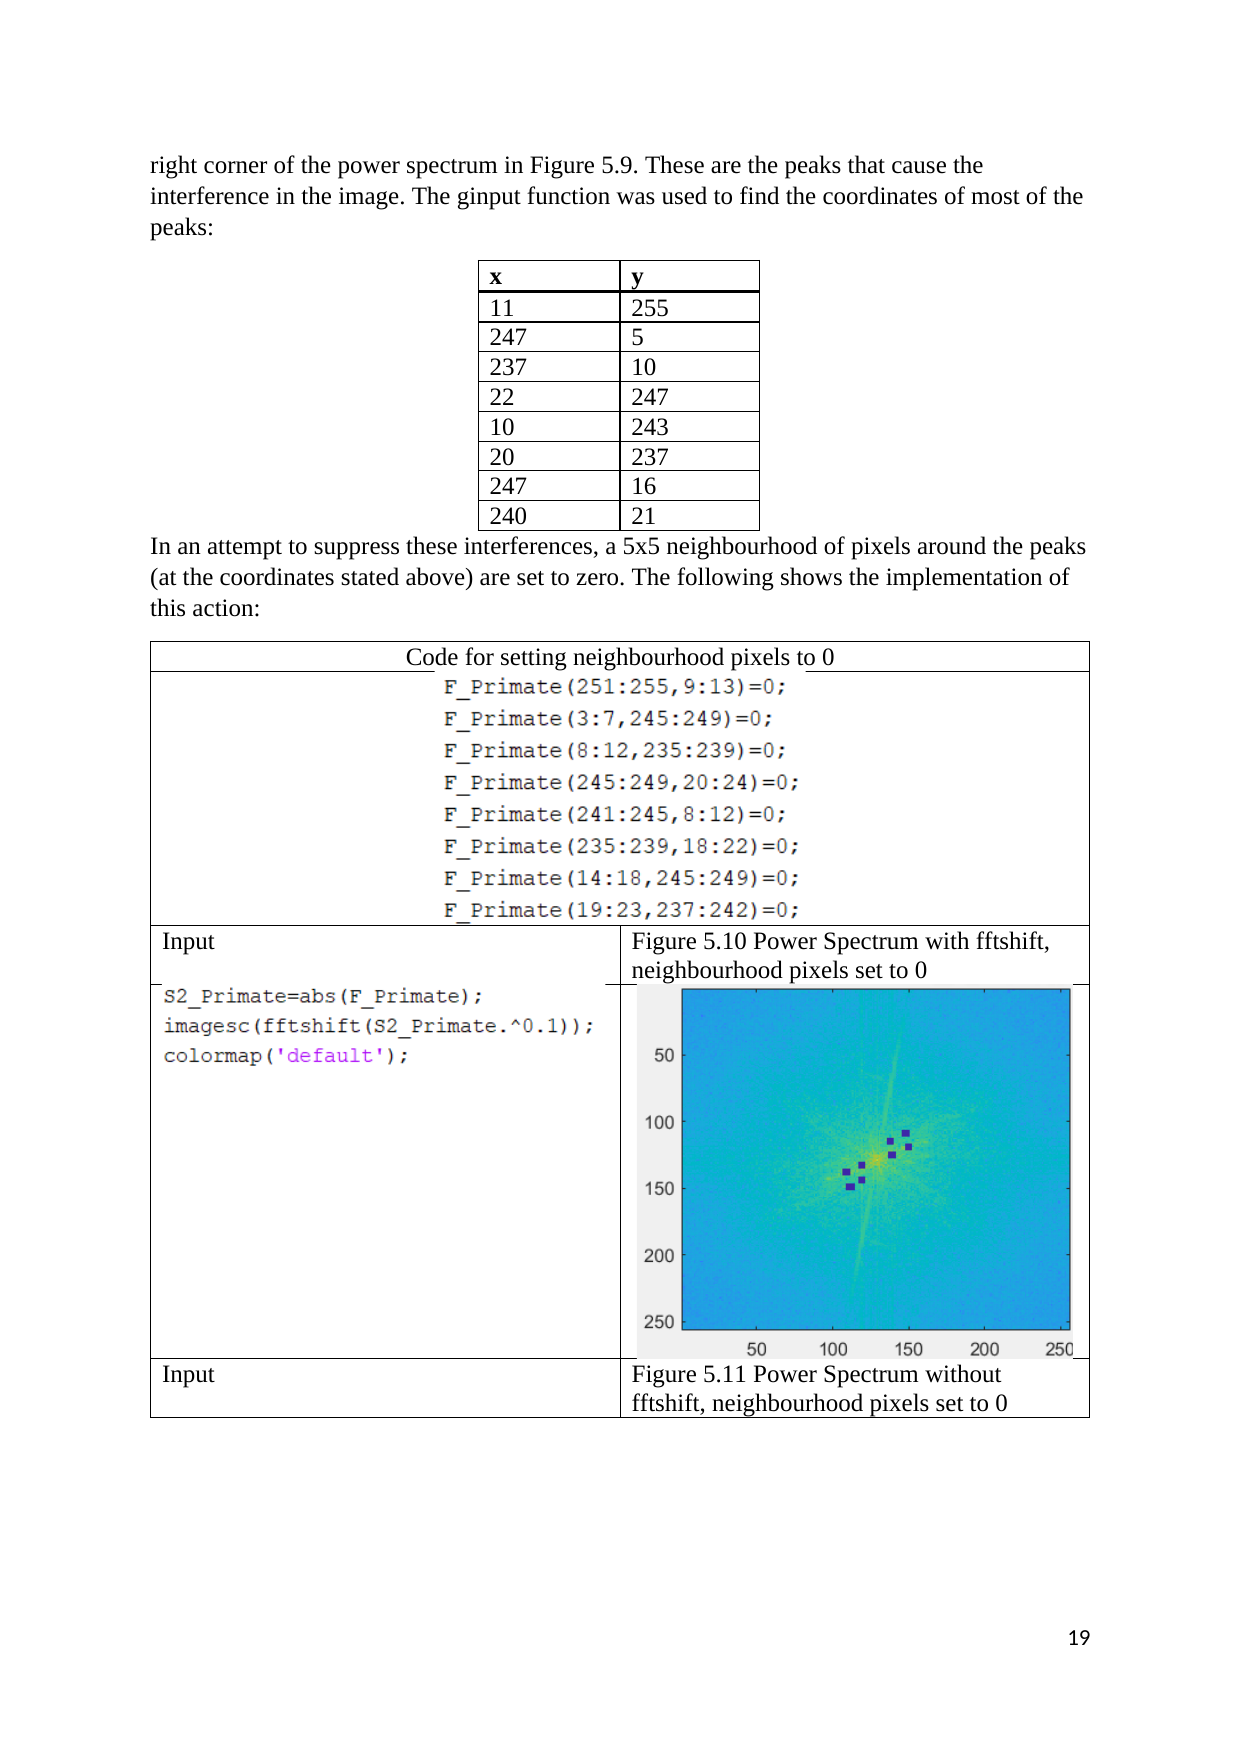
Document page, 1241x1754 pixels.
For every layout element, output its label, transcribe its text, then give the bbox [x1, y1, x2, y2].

table_cell 22 [479, 382, 619, 411]
table_header x [479, 261, 619, 289]
picture [434, 671, 806, 925]
text In an attempt to suppress these interferences, a 5x5 neighbourhood of pixels around the peaks (at the coordinates stated above) are set to zero. The following shows the implementation of this action: [150, 531, 1090, 622]
table_cell Figure 5.11 Power Spectrum without fftshift, neighbourhood pixels set to 0 [621, 1359, 1089, 1417]
table_cell [151, 985, 620, 1358]
picture [161, 984, 606, 1072]
table_cell 10 [479, 412, 619, 441]
table_cell 237 [479, 352, 619, 381]
table_cell 237 [621, 442, 759, 470]
table_cell Input [151, 1359, 620, 1417]
table_cell [151, 672, 434, 925]
table_cell 255 [621, 293, 759, 321]
table_cell 240 [479, 501, 619, 530]
table_cell [806, 672, 1089, 925]
table_header Code for setting neighbourhood pixels to 0 [151, 642, 1089, 671]
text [150, 150, 1090, 241]
table_cell 243 [621, 412, 759, 441]
table_cell 247 [479, 323, 619, 351]
table_cell [621, 985, 636, 1358]
table_cell 5 [621, 323, 759, 351]
table_cell 20 [479, 442, 619, 470]
table_cell 10 [621, 352, 759, 381]
picture [636, 984, 1073, 1359]
table_cell [1073, 985, 1089, 1358]
table_cell 247 [621, 382, 759, 411]
table_cell Figure 5.10 Power Spectrum with fftshift, neighbourhood pixels set to 0 [621, 926, 1089, 983]
table_cell Input [151, 926, 620, 983]
table_header y [621, 261, 759, 289]
table_cell 21 [621, 501, 759, 530]
table_cell 11 [479, 293, 619, 321]
table_cell 16 [621, 471, 759, 500]
table_cell 247 [479, 471, 619, 500]
